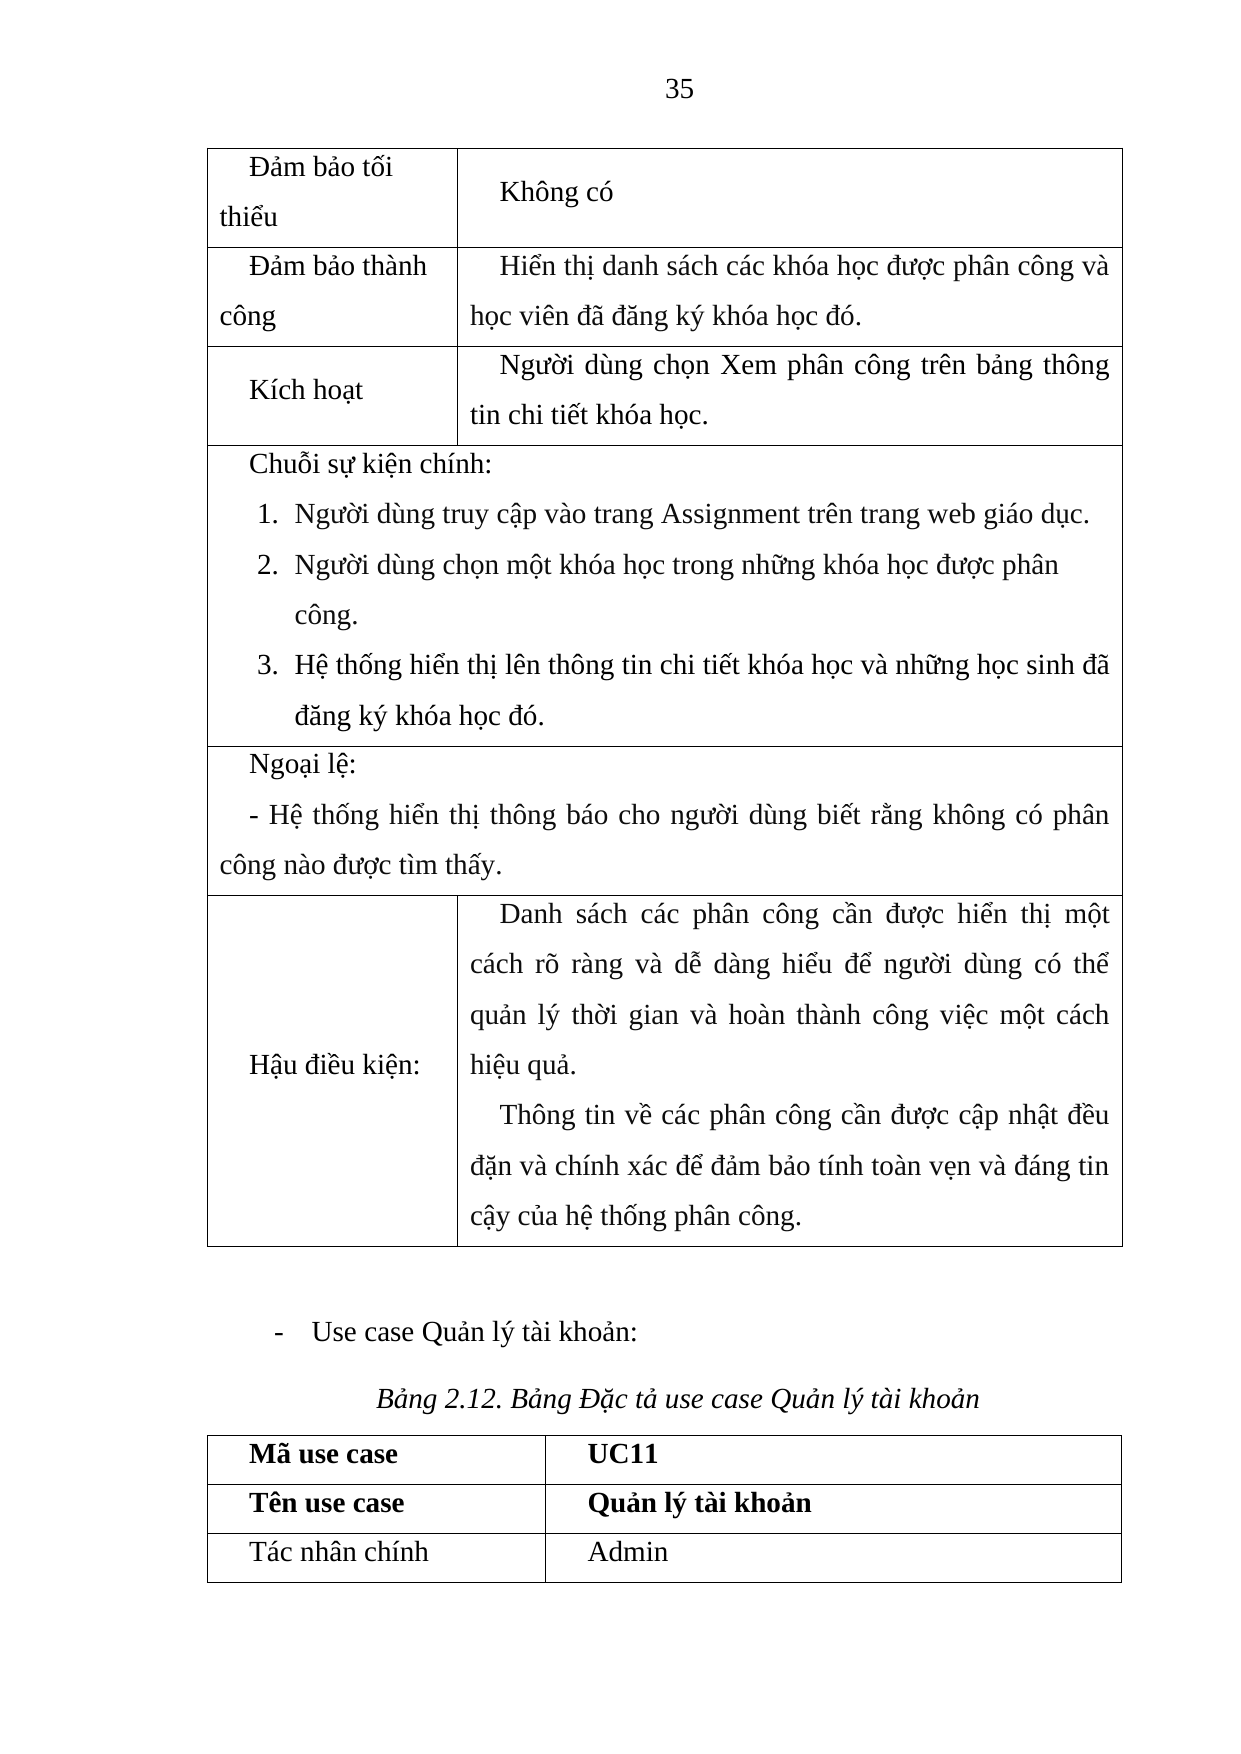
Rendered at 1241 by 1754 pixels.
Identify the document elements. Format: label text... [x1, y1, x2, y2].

table_cell Chuỗi sự kiện chính: Người dùng truy cập vào trang Assignment trên trang web giáo dục. Người dùng chọn một khóa học trong những khóa học được phân công. Hệ thống hiển thị lên thông tin chi tiết khóa học và những học sinh đã đăng ký khóa học đó. [208, 446, 1122, 746]
table_header Mã use case [208, 1436, 545, 1484]
text Bảng 2.12. Bảng Đặc tả use case Quản lý tài khoản [207, 1381, 1122, 1414]
table_cell Không có [458, 149, 1122, 247]
table_cell Người dùng chọn Xem phân công trên bảng thông tin chi tiết khóa học. [458, 347, 1122, 445]
list Use case Quản lý tài khoản: [274, 1314, 1122, 1347]
table_cell Quản lý tài khoản [546, 1485, 1121, 1533]
table_cell Hiển thị danh sách các khóa học được phân công và học viên đã đăng ký khóa học đó. [458, 248, 1122, 346]
table_cell Ngoại lệ: - Hệ thống hiển thị thông báo cho người dùng biết rằng không có phân công nào được tìm thấy. [208, 747, 1122, 895]
table_cell Hậu điều kiện: [208, 896, 457, 1246]
table_cell Kích hoạt [208, 347, 457, 445]
table_cell Đảm bảo tối thiểu [208, 149, 457, 247]
table_header UC11 [546, 1436, 1121, 1484]
table_cell Tên use case [208, 1485, 545, 1533]
table_cell Tác nhân chính [208, 1534, 545, 1582]
table_cell Danh sách các phân công cần được hiển thị một cách rõ ràng và dễ dàng hiểu để người dùng có thể quản lý thời gian và hoàn thành công việc một cách hiệu quả. Thông tin về các phân công cần được cập nhật đều đặn và chính xác để đảm bảo tính toàn vẹn và đáng tin cậy của hệ thống phân công. [458, 896, 1122, 1246]
table_cell Đảm bảo thành công [208, 248, 457, 346]
table_cell Admin [546, 1534, 1121, 1582]
